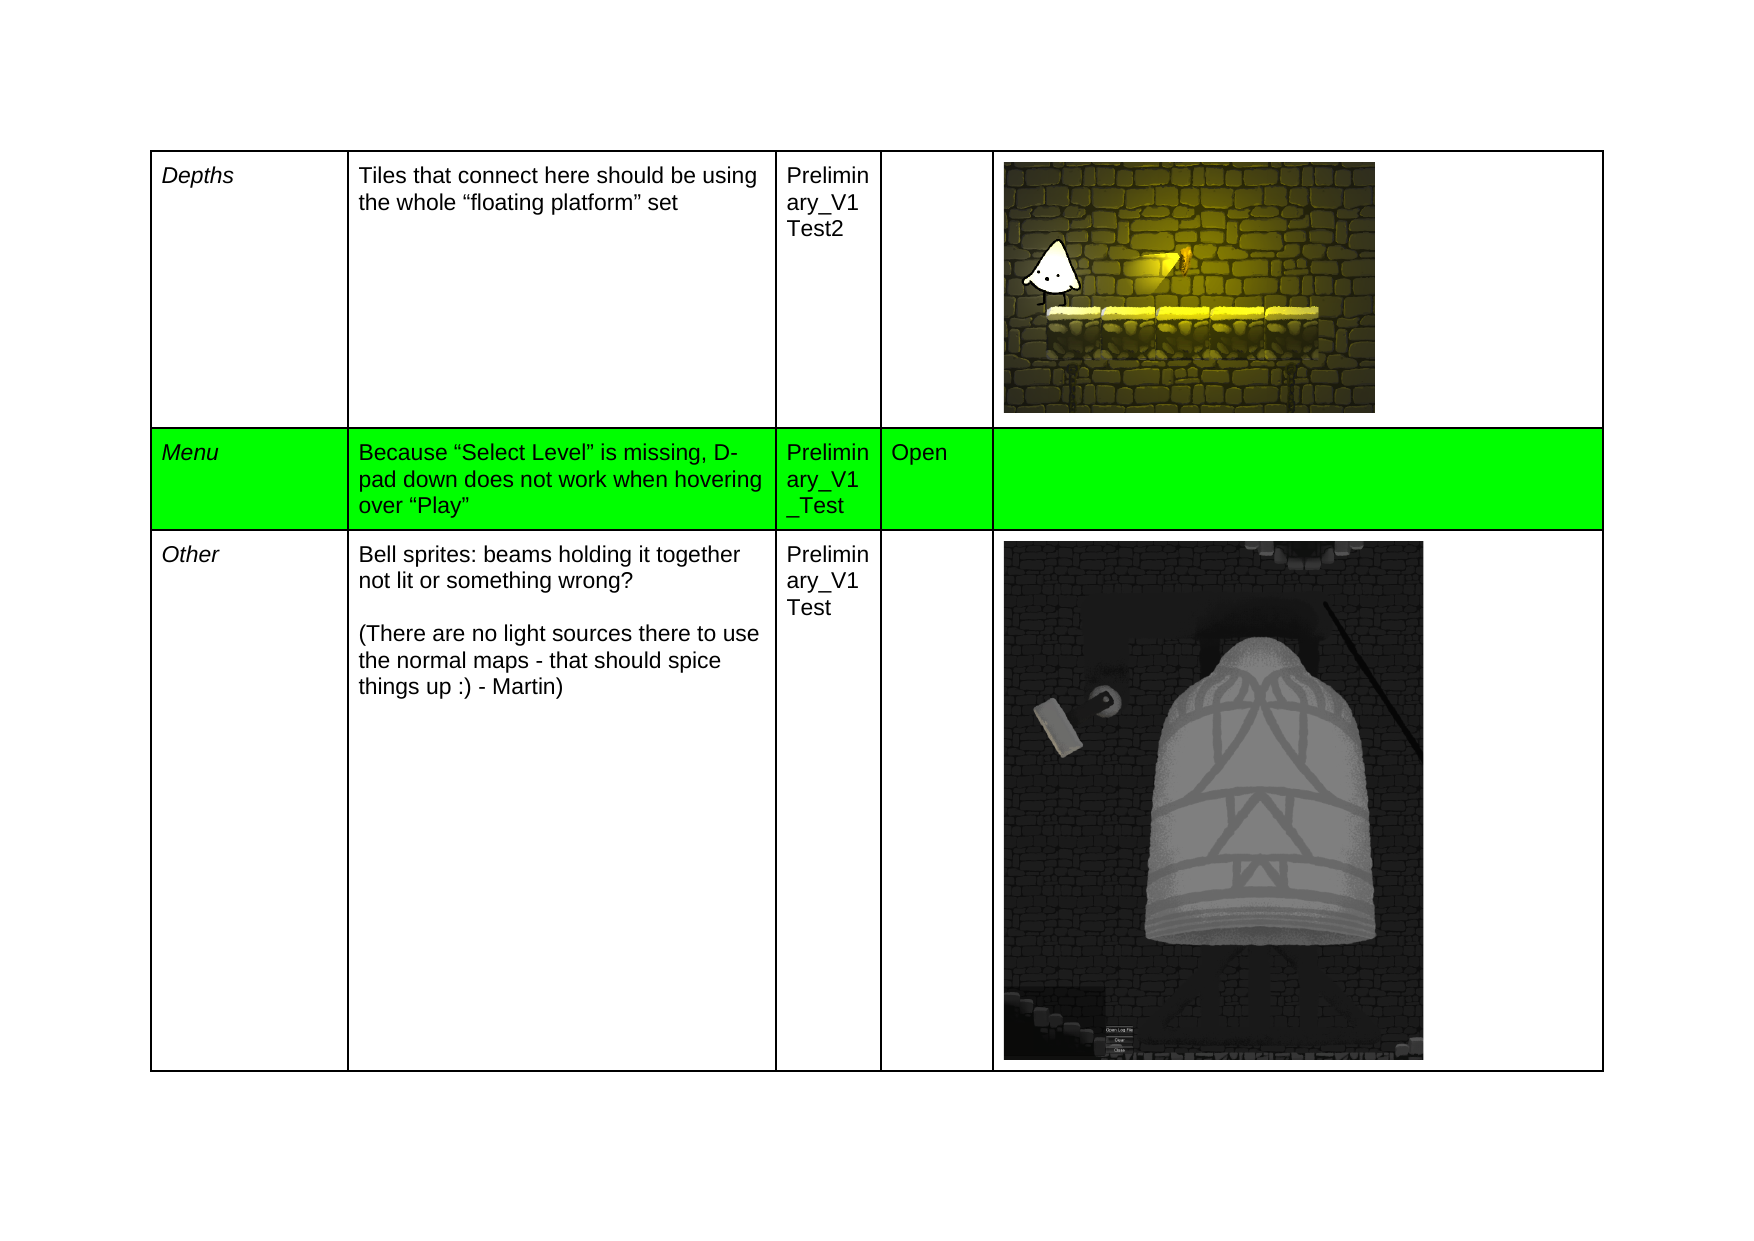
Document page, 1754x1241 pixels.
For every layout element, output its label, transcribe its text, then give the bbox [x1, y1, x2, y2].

table_cell Because “Select Level” is missing, D-pad down does not work when hovering over “Play” [349, 429, 775, 529]
table_cell Tiles that connect here should be using the whole “floating platform” set [349, 152, 775, 427]
table_cell Preliminary_V1 Test [777, 531, 880, 1069]
table_cell [994, 429, 1602, 529]
table_cell Menu [152, 429, 347, 529]
table_cell Bell sprites: beams holding it together not lit or something wrong? (There are no light sources there to use the normal maps - that should spice things up :) - Martin) [349, 531, 775, 1069]
table_cell [882, 152, 992, 427]
table_cell Preliminary_V1_Test [777, 429, 880, 529]
table_cell [994, 531, 1602, 1069]
table_cell Open [882, 429, 992, 529]
table_cell Other [152, 531, 347, 1069]
table_cell Depths [152, 152, 347, 427]
table_cell [882, 531, 992, 1069]
table_cell [994, 152, 1602, 427]
picture [1003, 541, 1424, 1060]
table_cell Preliminary_V1 Test2 [777, 152, 880, 427]
picture [1003, 162, 1375, 413]
